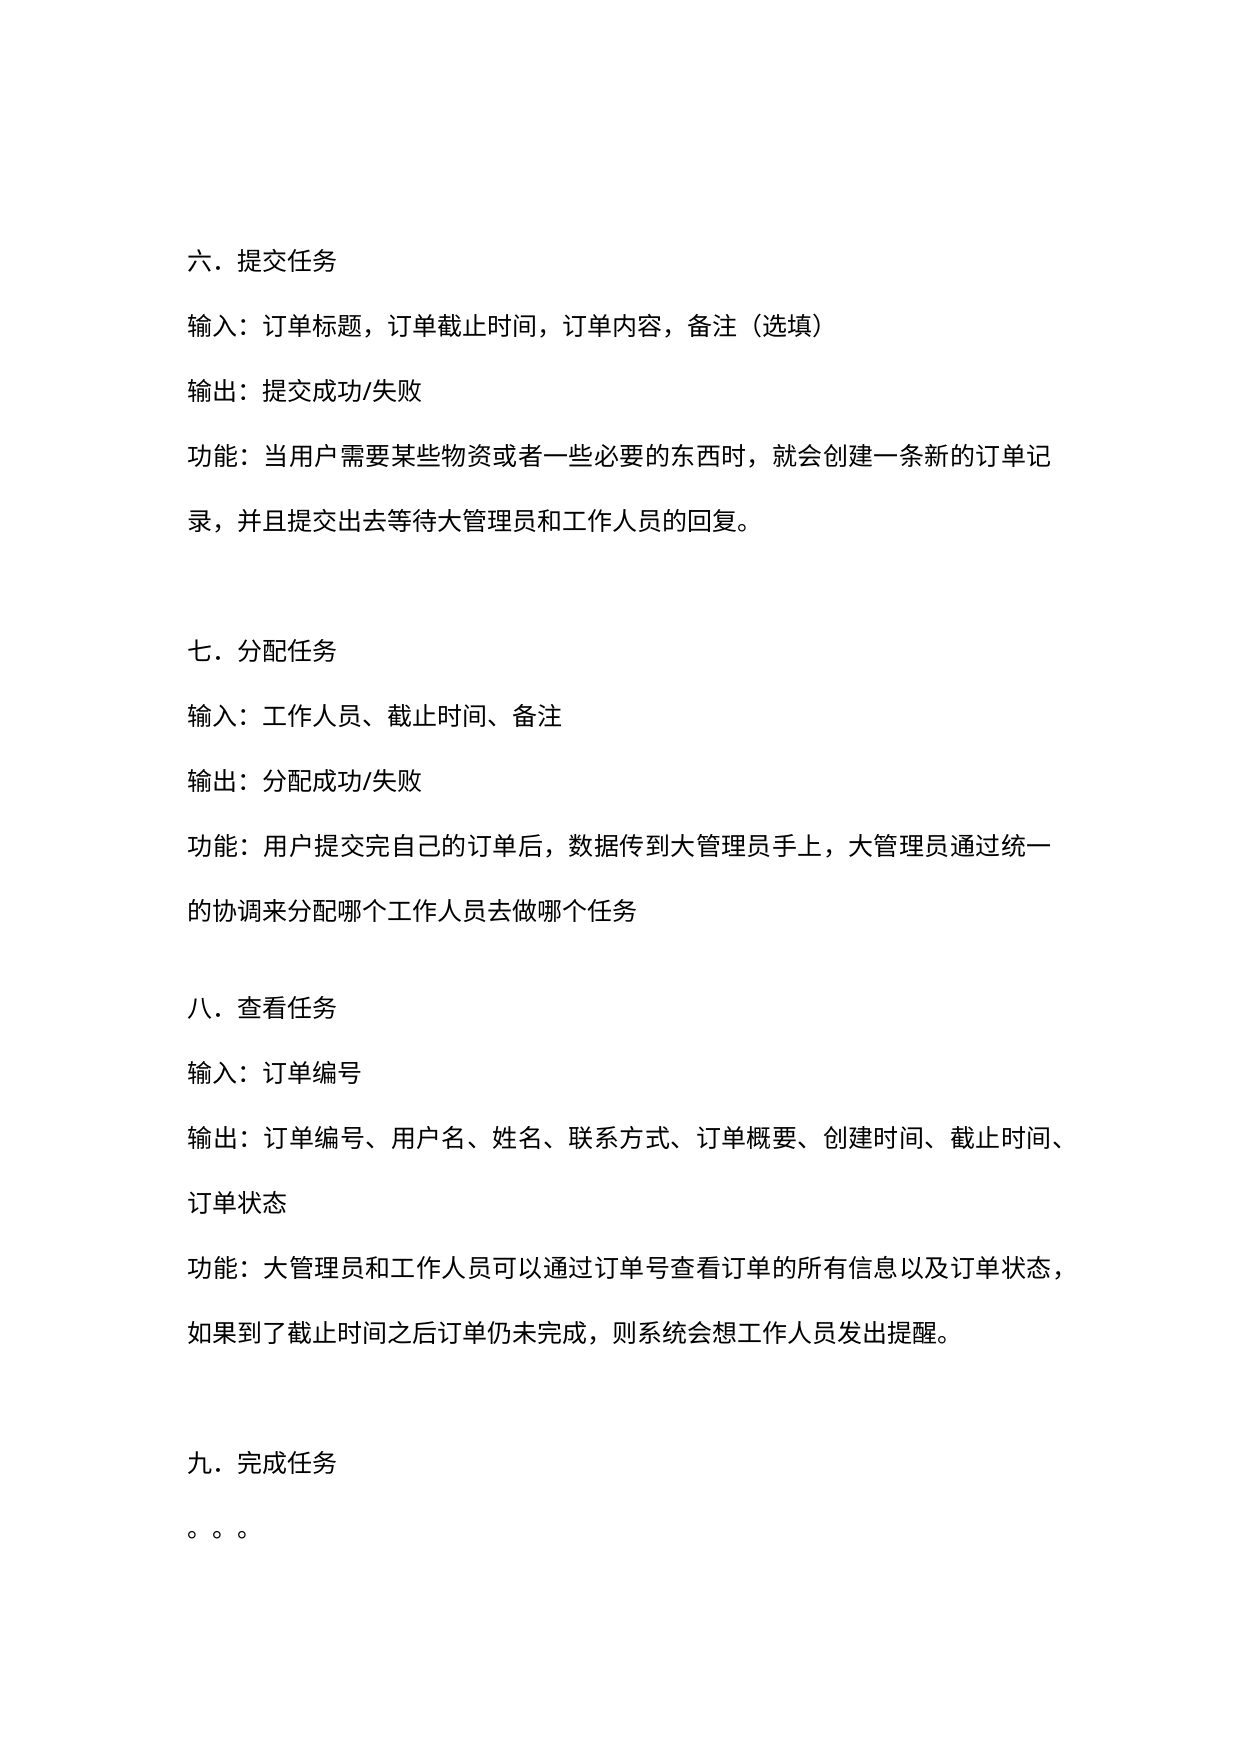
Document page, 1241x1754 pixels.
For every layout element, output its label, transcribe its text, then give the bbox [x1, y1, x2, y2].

list 完成任务 [187, 1429, 1053, 1494]
list 查看任务 [187, 974, 1053, 1039]
text 输入：订单标题，订单截止时间，订单内容，备注（选填） [187, 292, 1053, 357]
text 。。。 [187, 1494, 1053, 1559]
text 输出：分配成功/失败 [187, 747, 1053, 812]
text 输入：工作人员、截止时间、备注 [187, 682, 1053, 747]
text 功能：用户提交完自己的订单后，数据传到大管理员手上，大管理员通过统一的协调来分配哪个工作人员去做哪个任务 [187, 812, 1053, 942]
text 输出：提交成功/失败 [187, 357, 1053, 422]
text 输入：订单编号 [187, 1039, 1053, 1104]
text 功能：大管理员和工作人员可以通过订单号查看订单的所有信息以及订单状态，如果到了截止时间之后订单仍未完成，则系统会想工作人员发出提醒。 [187, 1234, 1053, 1364]
text 输出：订单编号、用户名、姓名、联系方式、订单概要、创建时间、截止时间、订单状态 [187, 1104, 1053, 1234]
text 功能：当用户需要某些物资或者一些必要的东西时，就会创建一条新的订单记录，并且提交出去等待大管理员和工作人员的回复。 [187, 422, 1053, 552]
list 分配任务 [187, 617, 1053, 682]
list 提交任务 [187, 227, 1053, 292]
